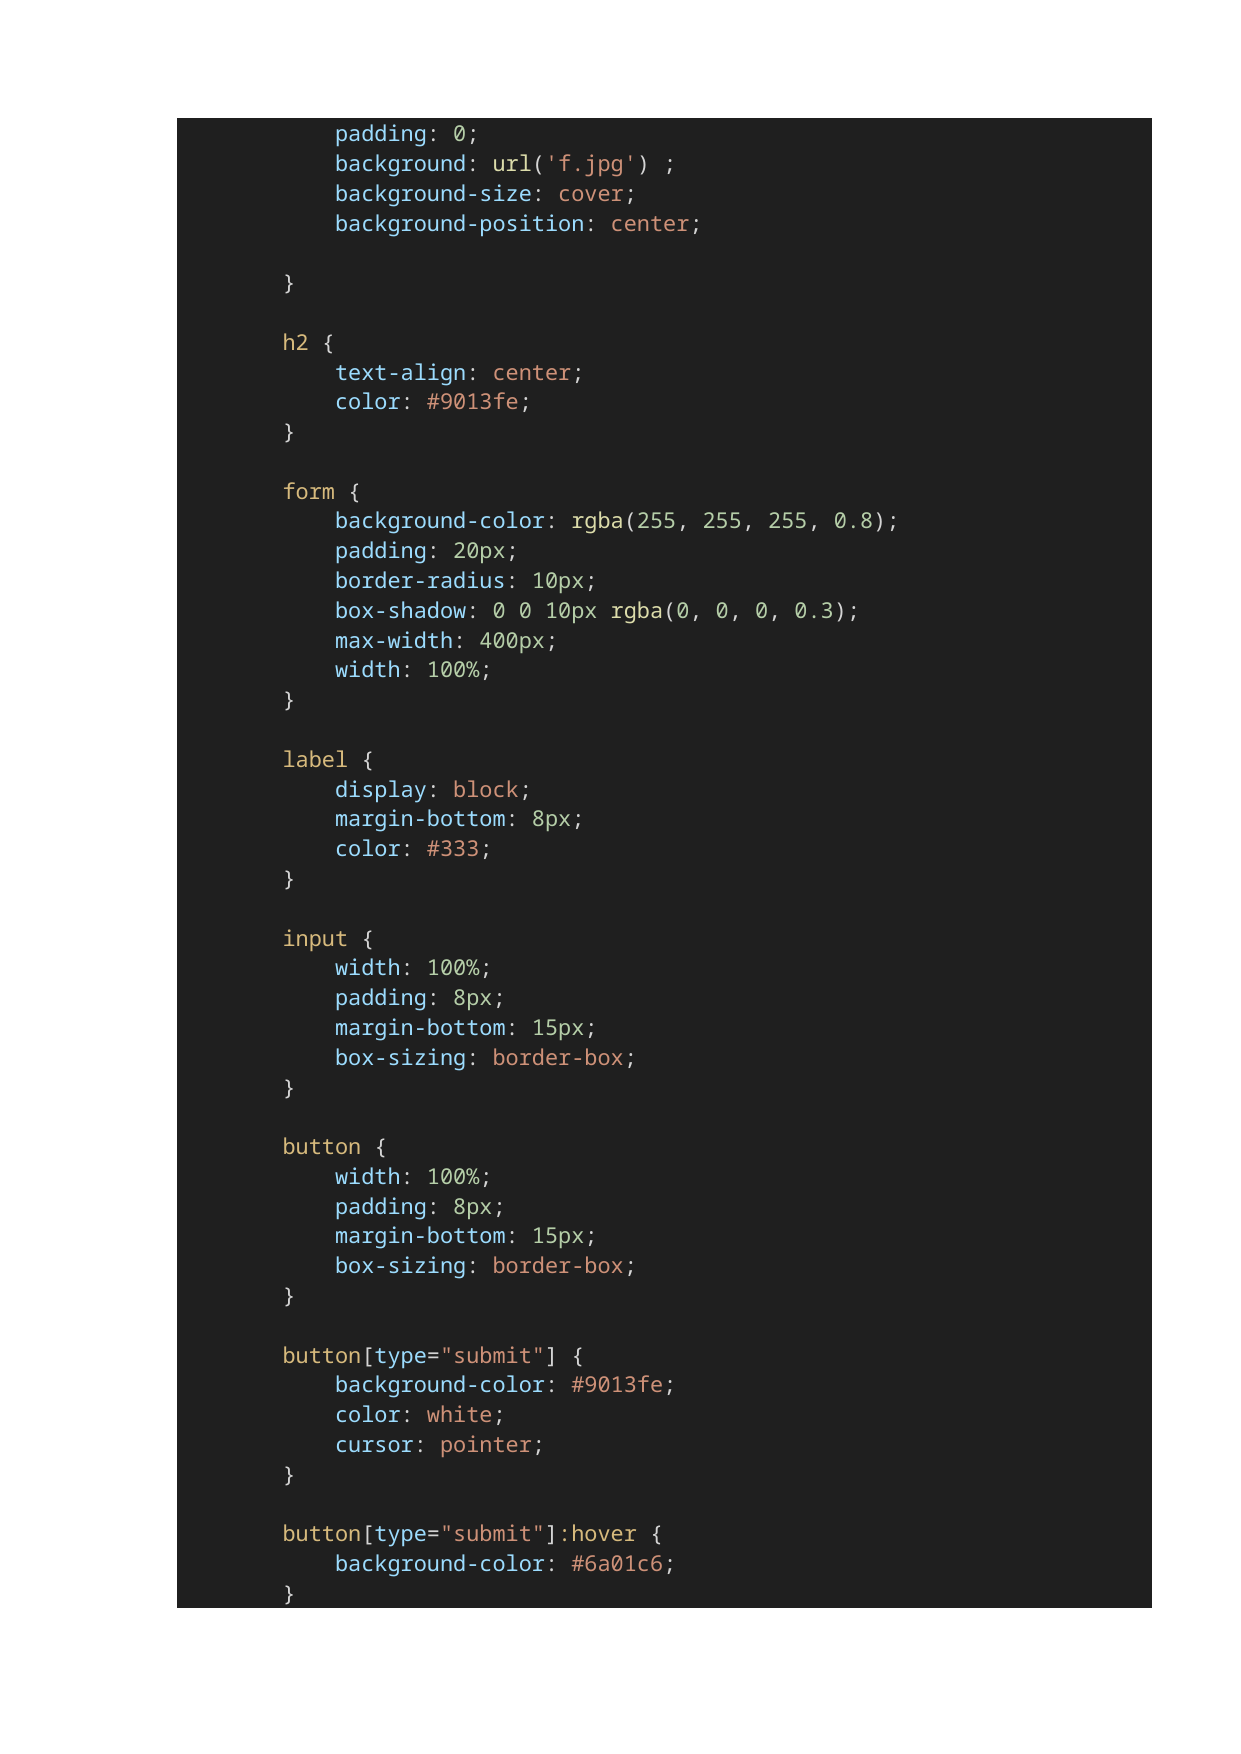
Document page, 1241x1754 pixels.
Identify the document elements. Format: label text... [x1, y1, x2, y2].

text } [177, 1459, 1152, 1488]
text margin-bottom: 15px; [177, 1012, 1152, 1042]
text padding: 20px; [177, 535, 1152, 565]
text form { [177, 476, 1152, 505]
text color: #333; [177, 833, 1152, 863]
text button[type="submit"]:hover { [177, 1518, 1152, 1548]
text background-size: cover; [177, 178, 1152, 207]
text } [177, 267, 1152, 297]
text background-color: rgba(255, 255, 255, 0.8); [177, 505, 1152, 535]
text background-position: center; [177, 207, 1152, 237]
text } [177, 1280, 1152, 1310]
text width: 100%; [177, 654, 1152, 684]
text label { [177, 744, 1152, 773]
text padding: 8px; [177, 982, 1152, 1012]
text background: url('f.jpg') ; [177, 148, 1152, 178]
text padding: 0; [177, 118, 1152, 148]
text width: 100%; [177, 1161, 1152, 1191]
text } [177, 1578, 1152, 1608]
text text-align: center; [177, 356, 1152, 386]
text background-color: #6a01c6; [177, 1548, 1152, 1578]
text } [177, 1071, 1152, 1101]
text width: 100%; [177, 952, 1152, 982]
text } [177, 863, 1152, 893]
text border-radius: 10px; [177, 565, 1152, 595]
text cursor: pointer; [177, 1429, 1152, 1459]
text padding: 8px; [177, 1191, 1152, 1220]
text h2 { [177, 327, 1152, 356]
text input { [177, 922, 1152, 952]
text margin-bottom: 8px; [177, 803, 1152, 833]
text box-sizing: border-box; [177, 1250, 1152, 1280]
text display: block; [177, 773, 1152, 803]
text color: #9013fe; [177, 386, 1152, 416]
text } [177, 684, 1152, 714]
text box-sizing: border-box; [177, 1042, 1152, 1071]
text } [177, 416, 1152, 446]
text box-shadow: 0 0 10px rgba(0, 0, 0, 0.3); [177, 595, 1152, 624]
text button { [177, 1131, 1152, 1161]
text color: white; [177, 1399, 1152, 1429]
text background-color: #9013fe; [177, 1369, 1152, 1399]
text max-width: 400px; [177, 624, 1152, 654]
text margin-bottom: 15px; [177, 1220, 1152, 1250]
text button[type="submit"] { [177, 1339, 1152, 1369]
